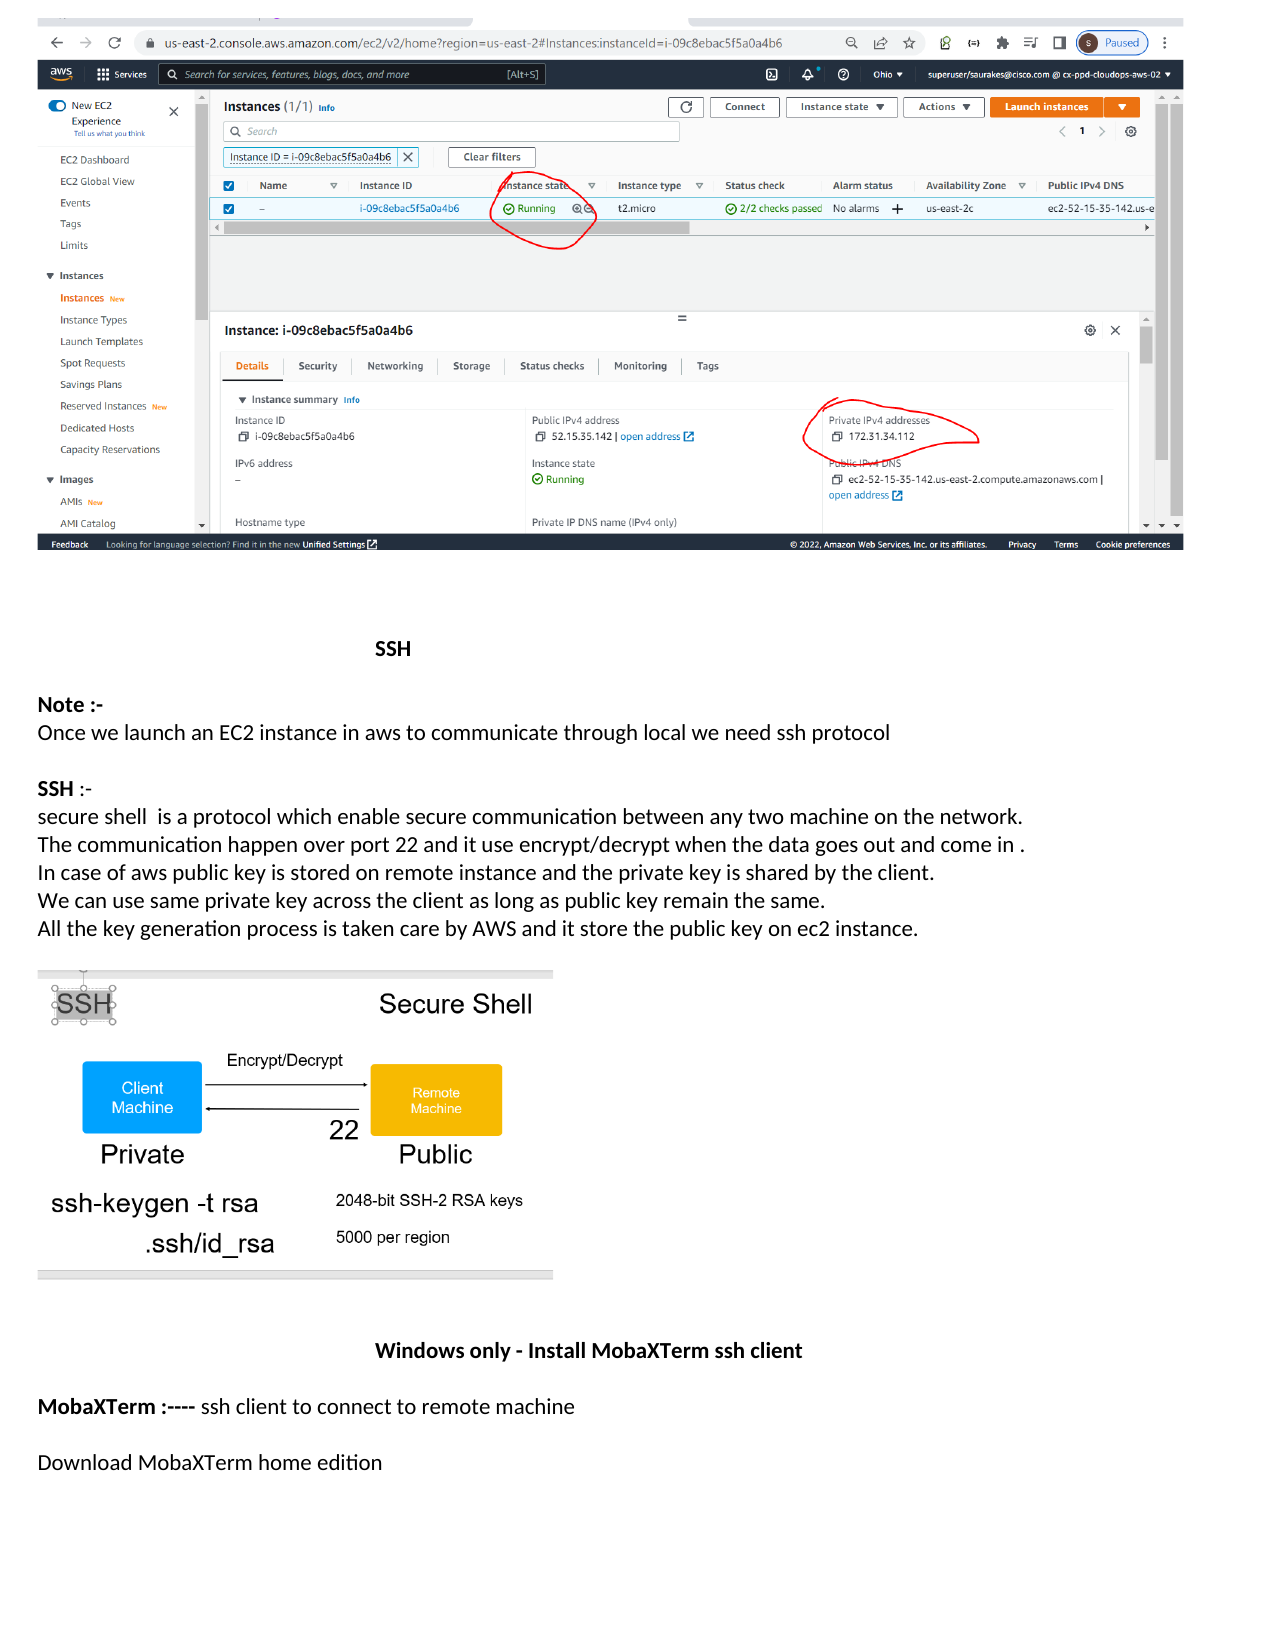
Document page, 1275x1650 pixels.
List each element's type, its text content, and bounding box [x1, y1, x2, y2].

text Windows only - Install MobaXTerm ssh client [375, 1336, 1256, 1364]
text SSH :- [37, 774, 1256, 802]
text We can use same private key across the client as long as public key remain the same. [37, 886, 1256, 914]
text Note :- [37, 690, 1256, 718]
text Once we launch an EC2 instance in aws to communicate through local we need ssh protocol [37, 718, 1256, 746]
text In case of aws public key is stored on remote instance and the private key is shared by the client. [37, 858, 1256, 886]
text secure shell is a protocol which enable secure communication between any two machine on the network. [37, 802, 1256, 830]
text MobaXTerm :---- ssh client to connect to remote machine [37, 1392, 1256, 1420]
text The communication happen over port 22 and it use encrypt/decrypt when the data goes out and come in . [37, 830, 1256, 858]
text All the key generation process is taken care by AWS and it store the public key on ec2 instance. [37, 914, 1256, 942]
text SSH [375, 634, 1256, 662]
picture [37, 970, 554, 1280]
text Download MobaXTerm home edition [37, 1448, 1256, 1476]
picture [37, 18, 1184, 550]
